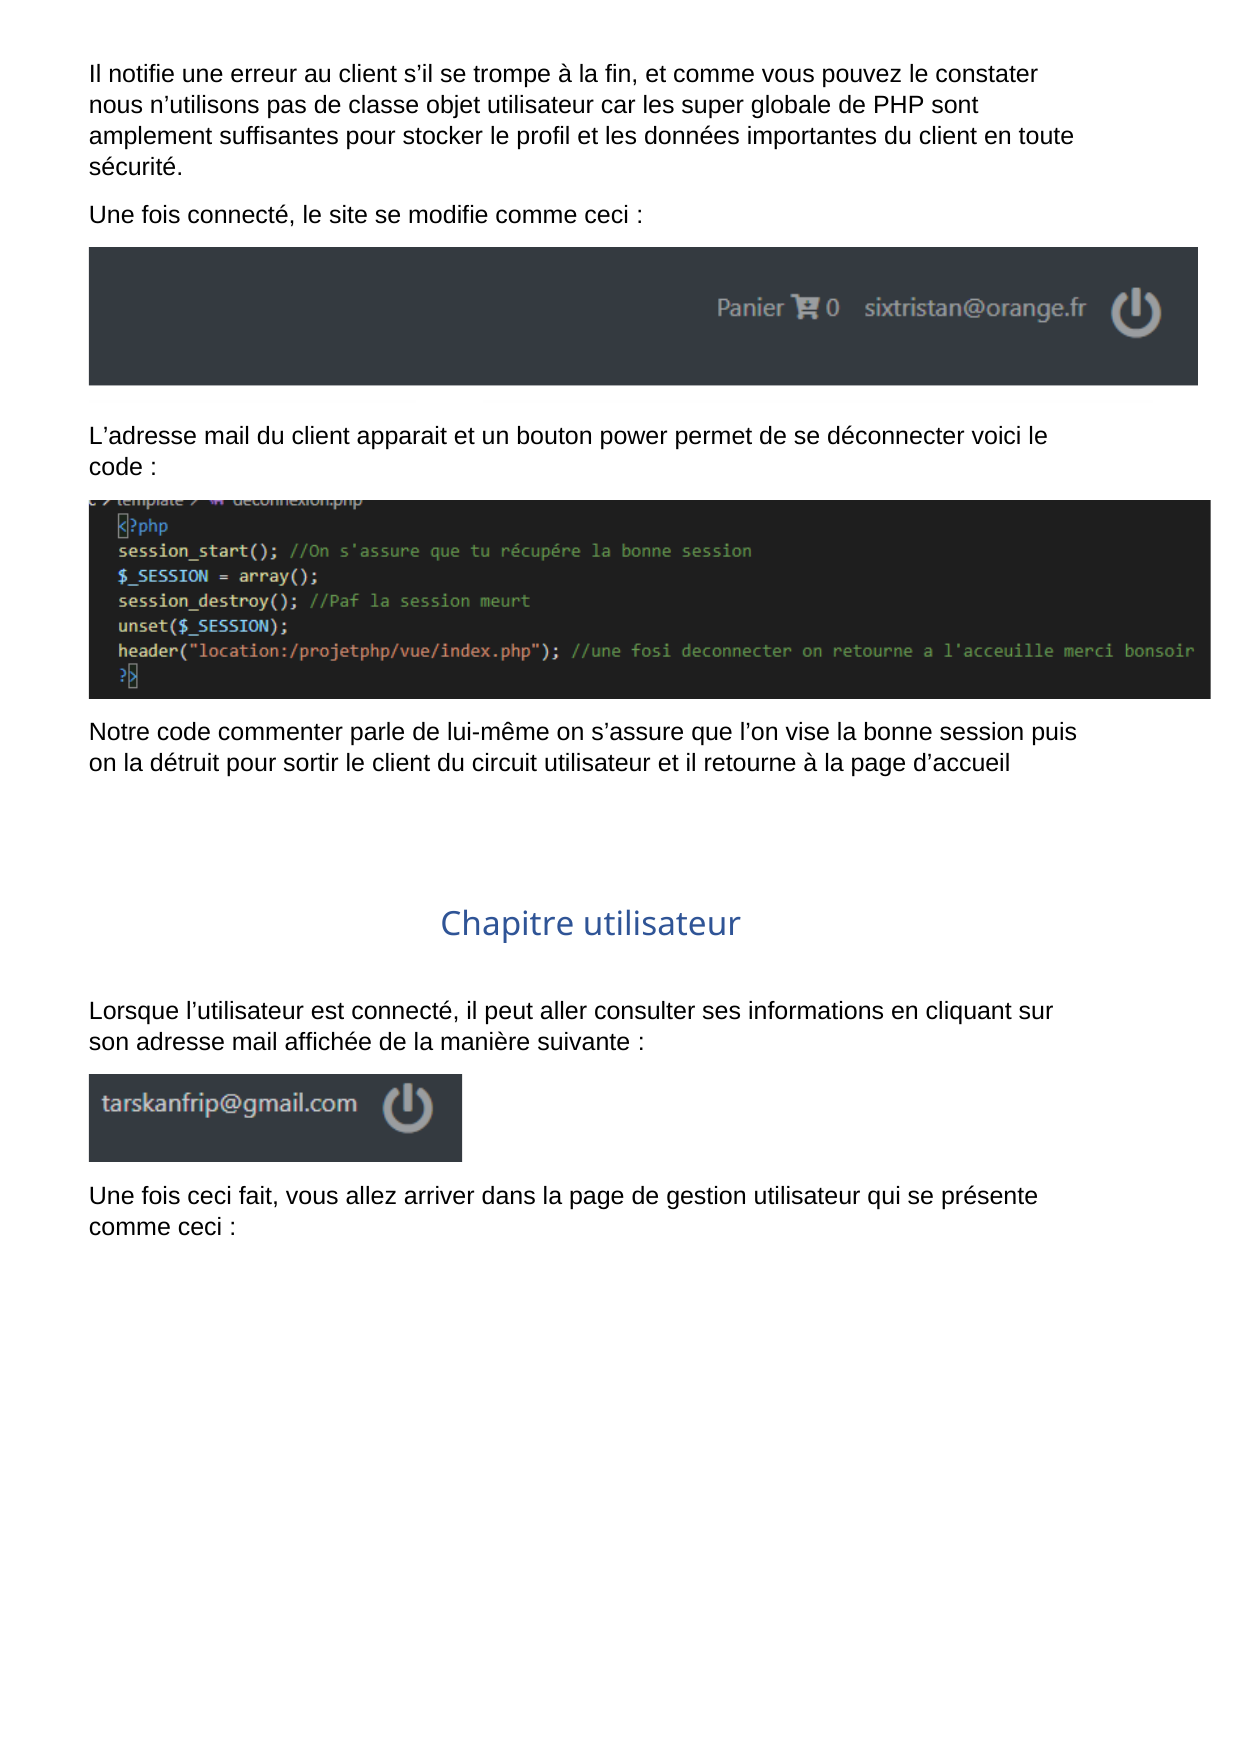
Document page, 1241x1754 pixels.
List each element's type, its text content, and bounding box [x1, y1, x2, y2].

text L’adresse mail du client apparait et un bouton power permet de se déconnecter voici le code : [89, 421, 1092, 481]
picture [88, 500, 1211, 699]
text Une fois connecté, le site se modifie comme ceci : [89, 200, 1092, 229]
subtitle Chapitre utilisateur [89, 900, 1092, 945]
text Notre code commenter parle de lui-même on s’assure que l’on vise la bonne session puis on la détruit pour sortir le client du circuit utilisateur et il retourne à la page d’accueil [89, 717, 1092, 777]
picture [88, 1074, 463, 1162]
text Lorsque l’utilisateur est connecté, il peut aller consulter ses informations en cliquant sur son adresse mail affichée de la manière suivante : [89, 996, 1092, 1055]
text Une fois ceci fait, vous allez arriver dans la page de gestion utilisateur qui se présente comme ceci : [89, 1181, 1092, 1241]
text Il notifie une erreur au client s’il se trompe à la fin, et comme vous pouvez le constater nous n’utilisons pas de classe objet utilisateur car les super globale de PHP sont amplement suffisantes pour stocker le profil et les données importantes du client en toute sécurité. [89, 59, 1092, 181]
picture [88, 247, 1198, 403]
